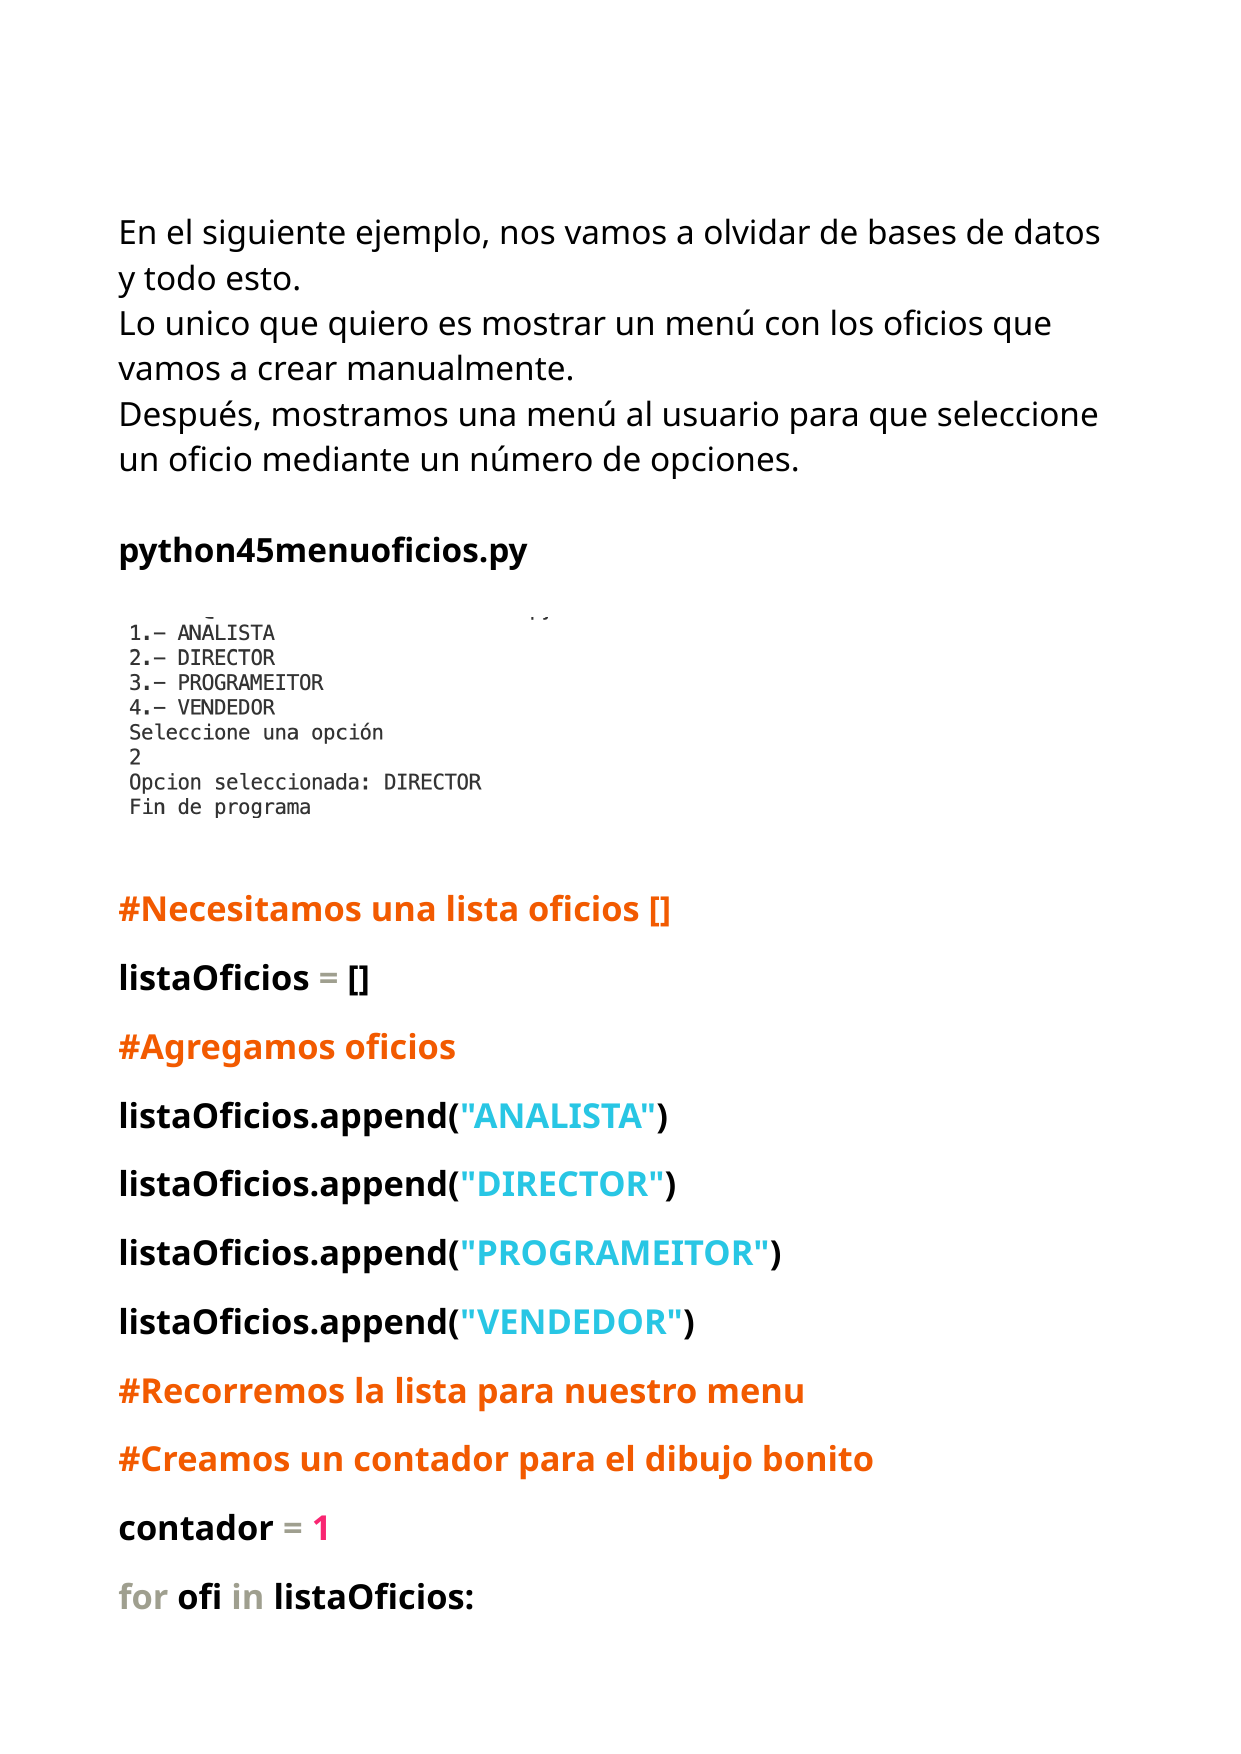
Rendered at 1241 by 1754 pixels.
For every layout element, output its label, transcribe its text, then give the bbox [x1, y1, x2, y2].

text contador = 1 [118, 1482, 1122, 1551]
text listaOficios.append("PROGRAMEITOR") [118, 1207, 1122, 1276]
text #Recorremos la lista para nuestro menu [118, 1344, 1122, 1413]
text listaOficios.append("ANALISTA") [118, 1069, 1122, 1138]
picture [118, 617, 561, 818]
text python45menuoficios.py [118, 527, 1122, 572]
text #Creamos un contador para el dibujo bonito [118, 1413, 1122, 1482]
text listaOficios.append("DIRECTOR") [118, 1138, 1122, 1207]
text #Necesitamos una lista oficios [] [118, 863, 1122, 932]
text #Agregamos oficios [118, 1001, 1122, 1069]
text listaOficios = [] [118, 932, 1122, 1001]
text for ofi in listaOficios: [118, 1551, 1122, 1619]
text En el siguiente ejemplo, nos vamos a olvidar de bases de datos y todo esto. [118, 209, 1122, 300]
text listaOficios.append("VENDEDOR") [118, 1276, 1122, 1344]
text Después, mostramos una menú al usuario para que seleccione un oficio mediante un número de opciones. [118, 391, 1122, 481]
text Lo unico que quiero es mostrar un menú con los oficios que vamos a crear manualmente. [118, 300, 1122, 391]
